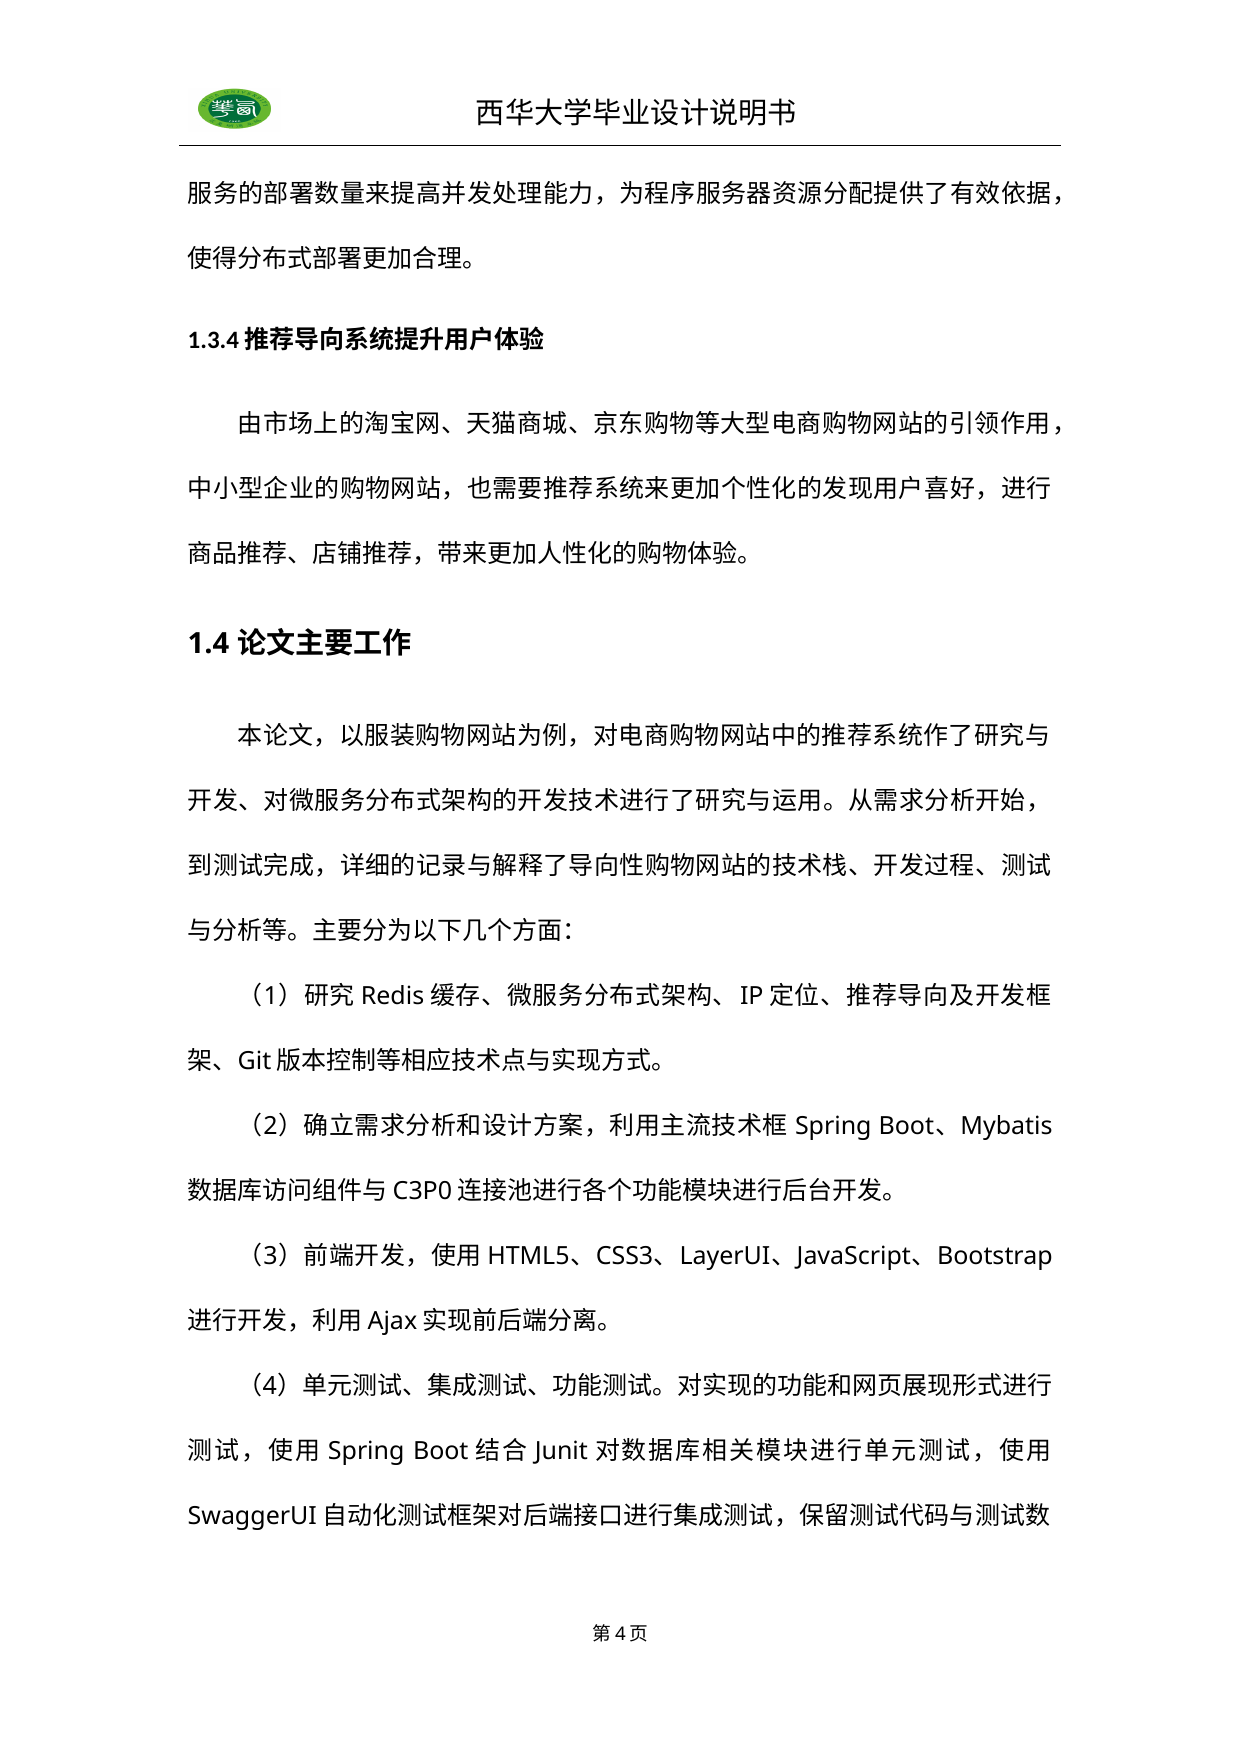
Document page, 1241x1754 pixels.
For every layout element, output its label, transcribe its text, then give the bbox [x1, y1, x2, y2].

text 由市场上的淘宝网、天猫商城、京东购物等大型电商购物网站的引领作用，中小型企业的购物网站，也需要推荐系统来更加个性化的发现用户喜好，进行商品推荐、店铺推荐，带来更加人性化的购物体验。 [187, 389, 1053, 584]
text 本论文，以服装购物网站为例，对电商购物网站中的推荐系统作了研究与开发、对微服务分布式架构的开发技术进行了研究与运用。从需求分析开始，到测试完成，详细的记录与解释了导向性购物网站的技术栈、开发过程、测试与分析等。主要分为以下几个方面： [187, 701, 1053, 961]
picture [187, 88, 282, 133]
title 1.4 论文主要工作 [187, 609, 1053, 674]
text （2）确立需求分析和设计方案，利用主流技术框Spring Boot、Mybatis数据库访问组件与C3P0连接池进行各个功能模块进行后台开发。 [187, 1091, 1053, 1221]
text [187, 159, 1053, 289]
text 1.3.4 推荐导向系统提升用户体验 [187, 306, 1053, 371]
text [187, 1351, 1053, 1546]
text （3）前端开发，使用HTML5、CSS3、LayerUI、JavaScript、Bootstrap进行开发，利用Ajax实现前后端分离。 [187, 1221, 1053, 1351]
text （1）研究Redis缓存、微服务分布式架构、IP定位、推荐导向及开发框架、Git版本控制等相应技术点与实现方式。 [187, 961, 1053, 1091]
